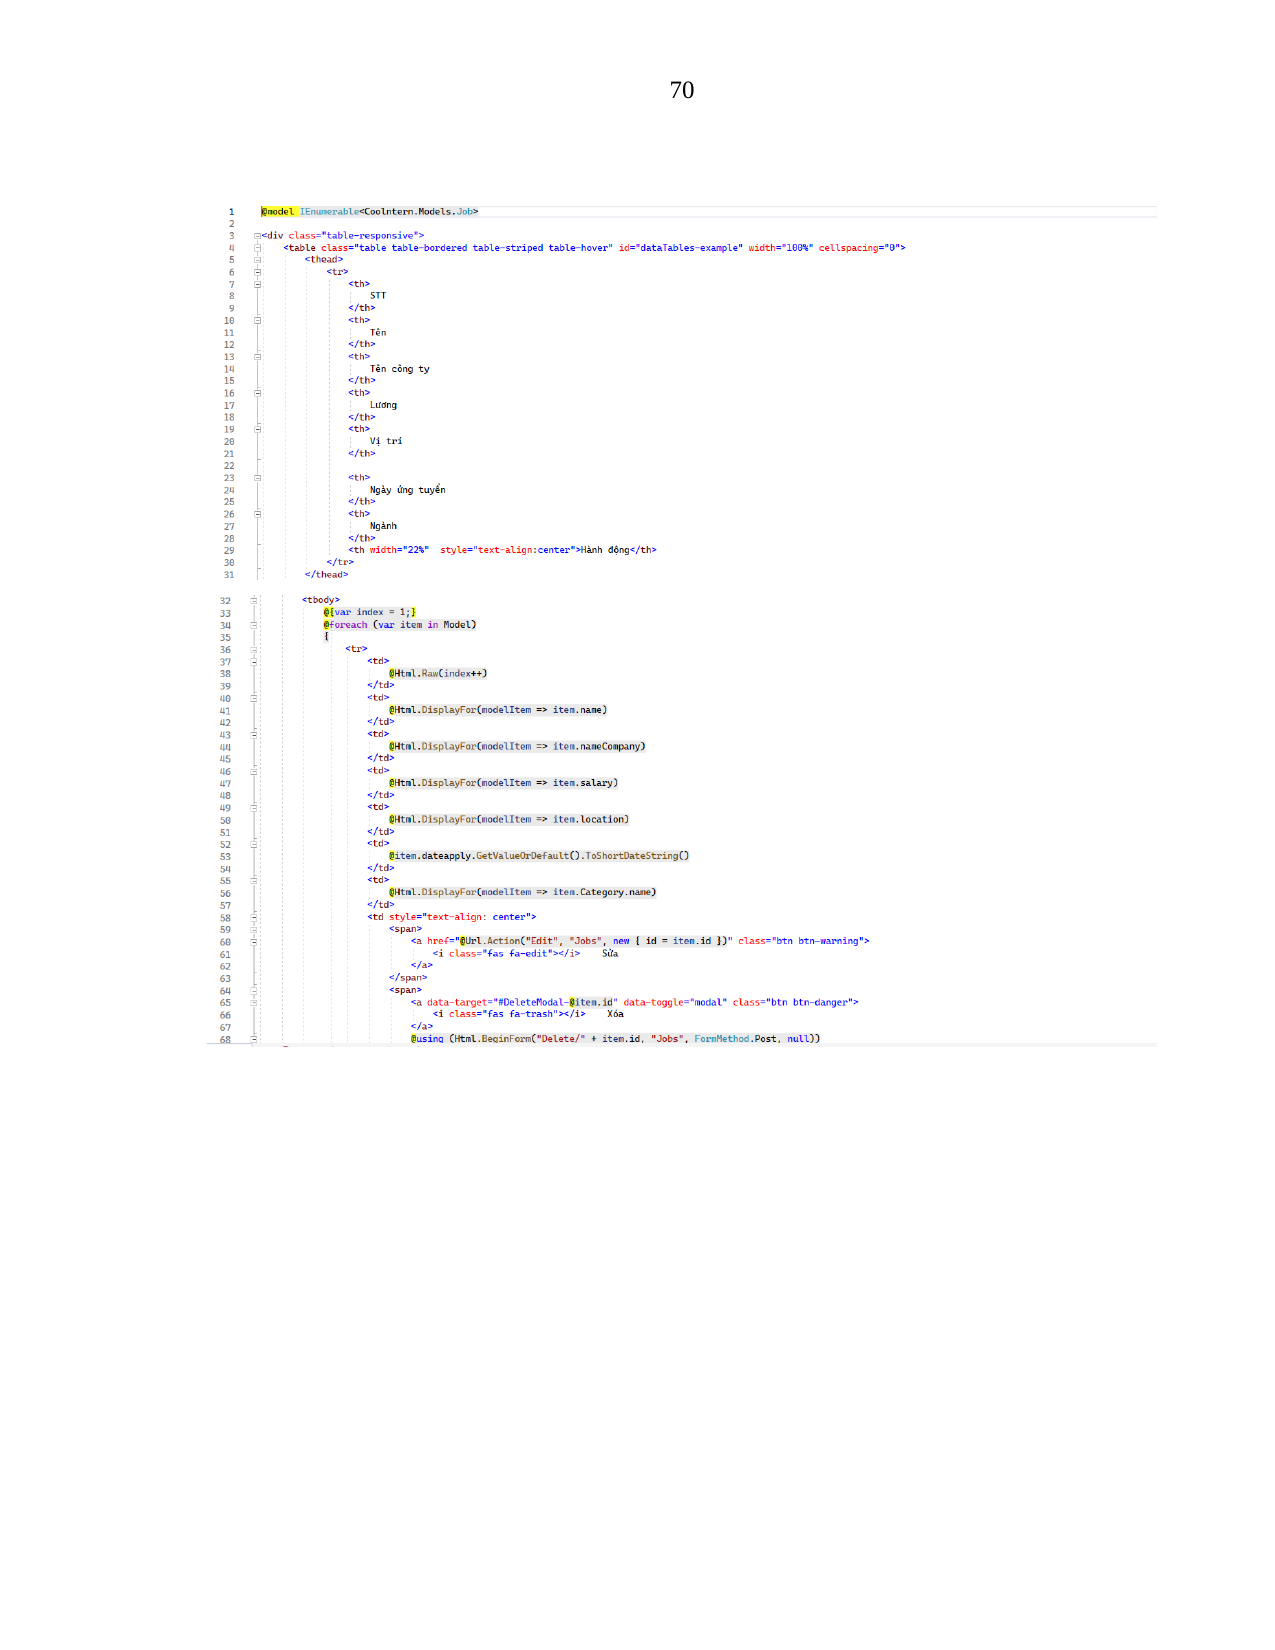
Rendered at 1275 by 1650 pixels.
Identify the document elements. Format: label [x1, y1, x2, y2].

picture [206, 206, 1157, 580]
picture [206, 595, 1157, 1047]
